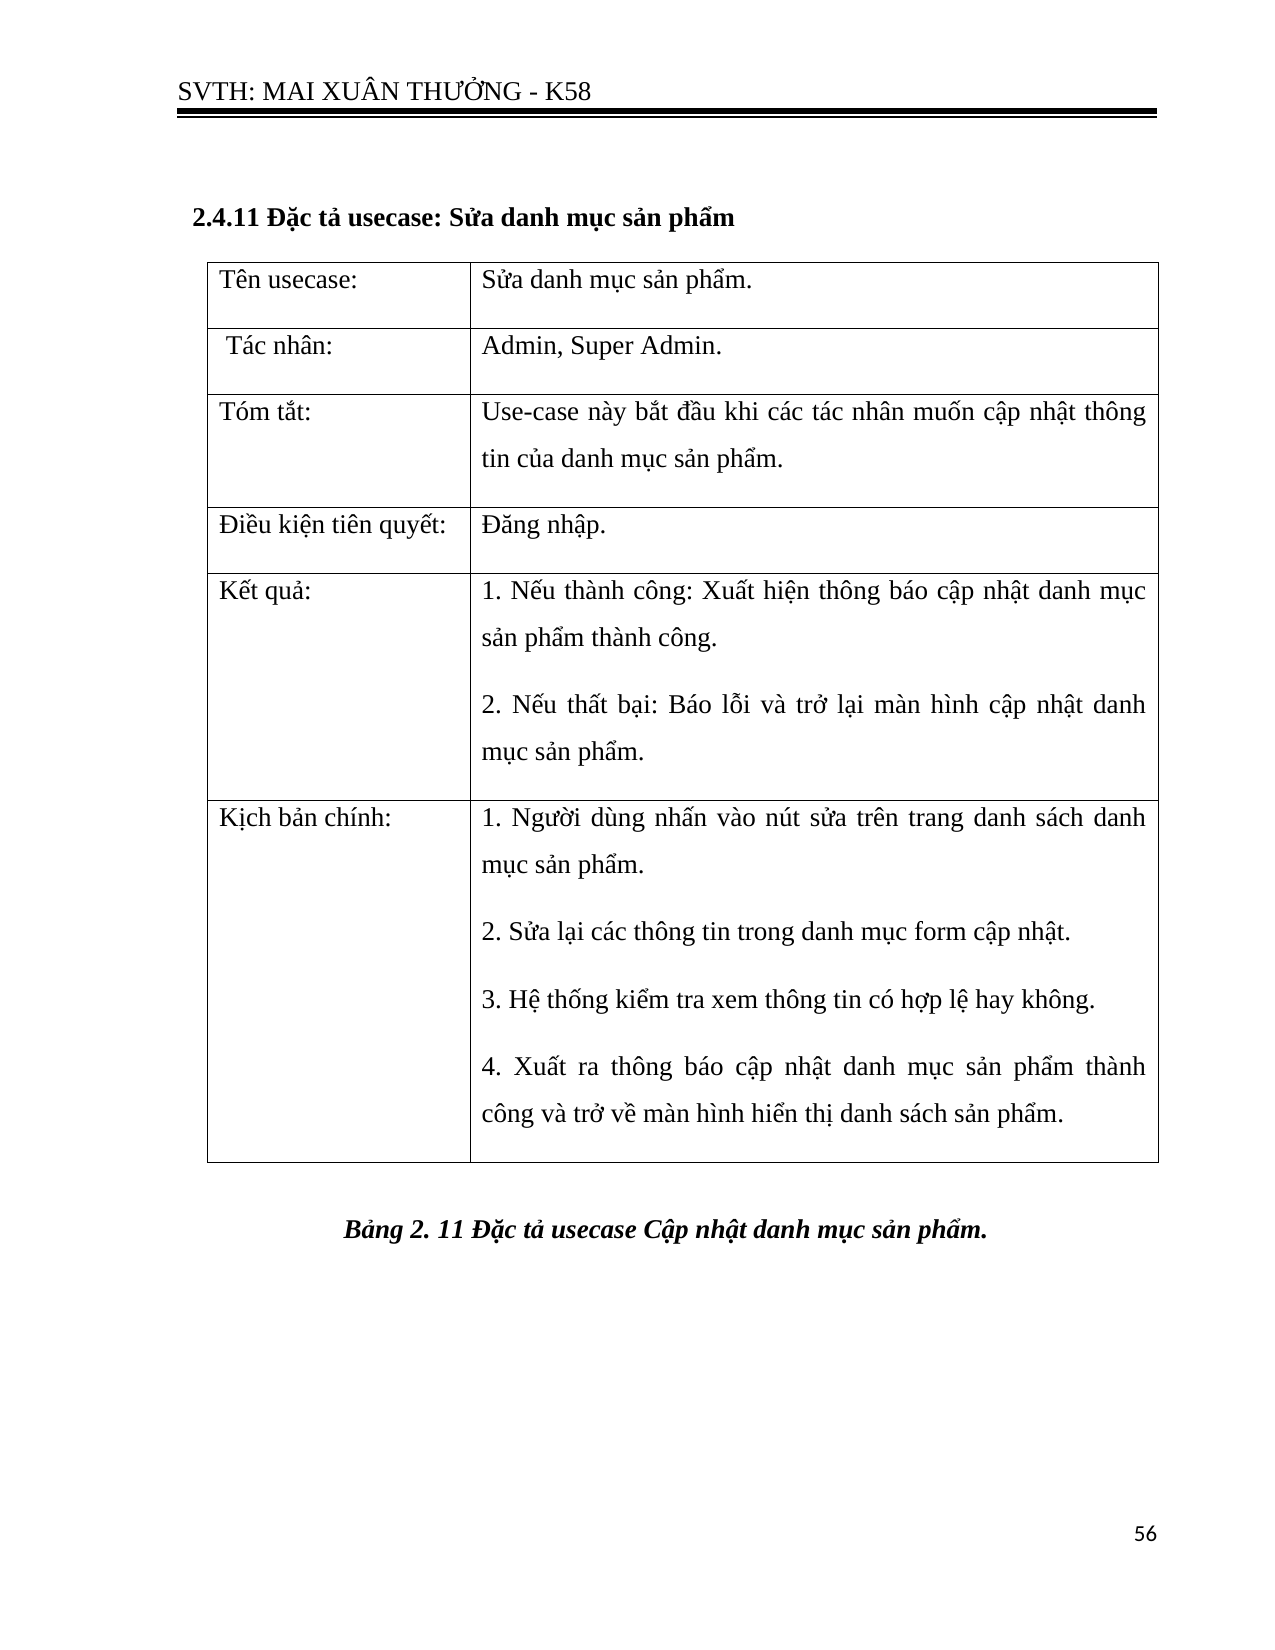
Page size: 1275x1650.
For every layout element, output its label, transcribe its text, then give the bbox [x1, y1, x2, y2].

table_cell Admin, Super Admin. [471, 329, 1158, 394]
table_cell Tác nhân: [208, 329, 470, 394]
text 2.4.11 Đặc tả usecase: Sửa danh mục sản phẩm [192, 201, 1157, 232]
table_cell Kết quả: [208, 574, 470, 800]
table_header Tên usecase: [208, 263, 470, 328]
table_cell 1. Người dùng nhấn vào nút sửa trên trang danh sách danh mục sản phẩm. 2. Sửa lại các thông tin trong danh mục form cập nhật. 3. Hệ thống kiểm tra xem thông tin có hợp lệ hay không. 4. Xuất ra thông báo cập nhật danh mục sản phẩm thành công và trở về màn hình hiển thị danh sách sản phẩm. [471, 801, 1158, 1162]
table_cell Use-case này bắt đầu khi các tác nhân muốn cập nhật thông tin của danh mục sản phẩm. [471, 395, 1158, 507]
table_cell Điều kiện tiên quyết: [208, 508, 470, 573]
table_cell Tóm tắt: [208, 395, 470, 507]
table_header Sửa danh mục sản phẩm. [471, 263, 1158, 328]
text Bảng 2. 11 Đặc tả usecase Cập nhật danh mục sản phẩm. [177, 1213, 1157, 1244]
table_cell 1. Nếu thành công: Xuất hiện thông báo cập nhật danh mục sản phẩm thành công. 2. Nếu thất bại: Báo lỗi và trở lại màn hình cập nhật danh mục sản phẩm. [471, 574, 1158, 800]
table_cell Kịch bản chính: [208, 801, 470, 1162]
table_cell Đăng nhập. [471, 508, 1158, 573]
